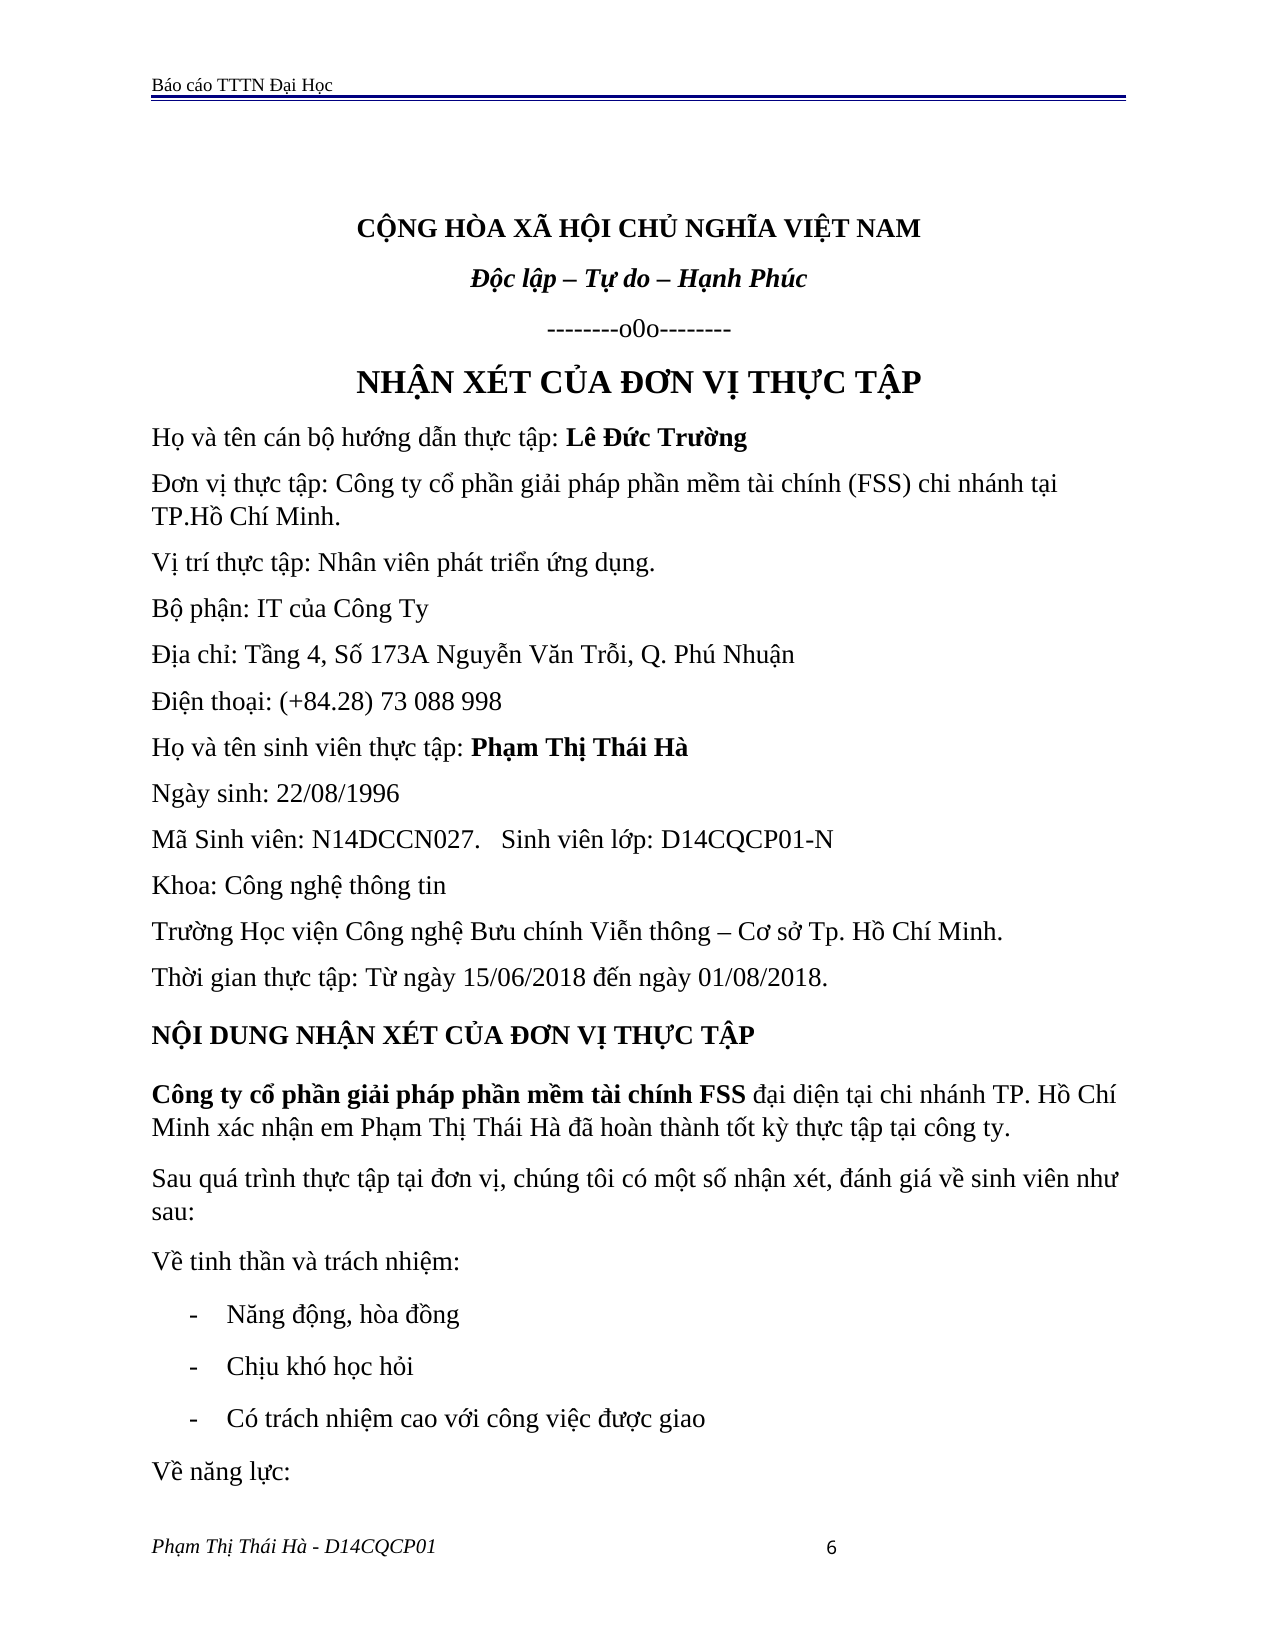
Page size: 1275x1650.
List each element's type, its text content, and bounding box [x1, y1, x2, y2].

text Về tinh thần và trách nhiệm: [151, 1245, 1126, 1277]
text Mã Sinh viên: N14DCCN027. Sinh viên lớp: D14CQCP01-N [151, 823, 1126, 854]
text Khoa: Công nghệ thông tin [151, 869, 1126, 900]
text CỘNG HÒA XÃ HỘI CHỦ NGHĨA VIỆT NAM [151, 212, 1126, 243]
text Trường Học viện Công nghệ Bưu chính Viễn thông – Cơ sở Tp. Hồ Chí Minh. [151, 915, 1126, 946]
list Có trách nhiệm cao với công việc được giao [189, 1403, 1126, 1434]
text Ngày sinh: 22/08/1996 [151, 777, 1126, 808]
list Chịu khó học hỏi [189, 1350, 1126, 1381]
text Về năng lực: [151, 1455, 1126, 1486]
text NỘI DUNG NHẬN XÉT CỦA ĐƠN VỊ THỰC TẬP [151, 1019, 1126, 1051]
text Họ và tên cán bộ hướng dẫn thực tập: Lê Đức Trường [151, 421, 1126, 452]
text Độc lập – Tự do – Hạnh Phúc [151, 262, 1126, 293]
text Họ và tên sinh viên thực tập: Phạm Thị Thái Hà [151, 731, 1126, 762]
text Vị trí thực tập: Nhân viên phát triển ứng dụng. [151, 546, 1126, 578]
text --------o0o-------- [151, 313, 1126, 344]
text Địa chỉ: Tầng 4, Số 173A Nguyễn Văn Trỗi, Q. Phú Nhuận [151, 638, 1126, 670]
text Sau quá trình thực tập tại đơn vị, chúng tôi có một số nhận xét, đánh giá về sinh viên như sau: [151, 1162, 1126, 1226]
text Thời gian thực tập: Từ ngày 15/06/2018 đến ngày 01/08/2018. [151, 961, 1126, 992]
text NHẬN XÉT CỦA ĐƠN VỊ THỰC TẬP [151, 363, 1126, 401]
text Đơn vị thực tập: Công ty cổ phần giải pháp phần mềm tài chính (FSS) chi nhánh tại TP.Hồ Chí Minh. [151, 467, 1126, 532]
text Điện thoại: (+84.28) 73 088 998 [151, 684, 1126, 716]
text Bộ phận: IT của Công Ty [151, 592, 1126, 624]
text Công ty cổ phần giải pháp phần mềm tài chính FSS đại diện tại chi nhánh TP. Hồ Chí Minh xác nhận em Phạm Thị Thái Hà đã hoàn thành tốt kỳ thực tập tại công ty. [151, 1078, 1126, 1143]
list Năng động, hòa đồng [189, 1298, 1126, 1329]
